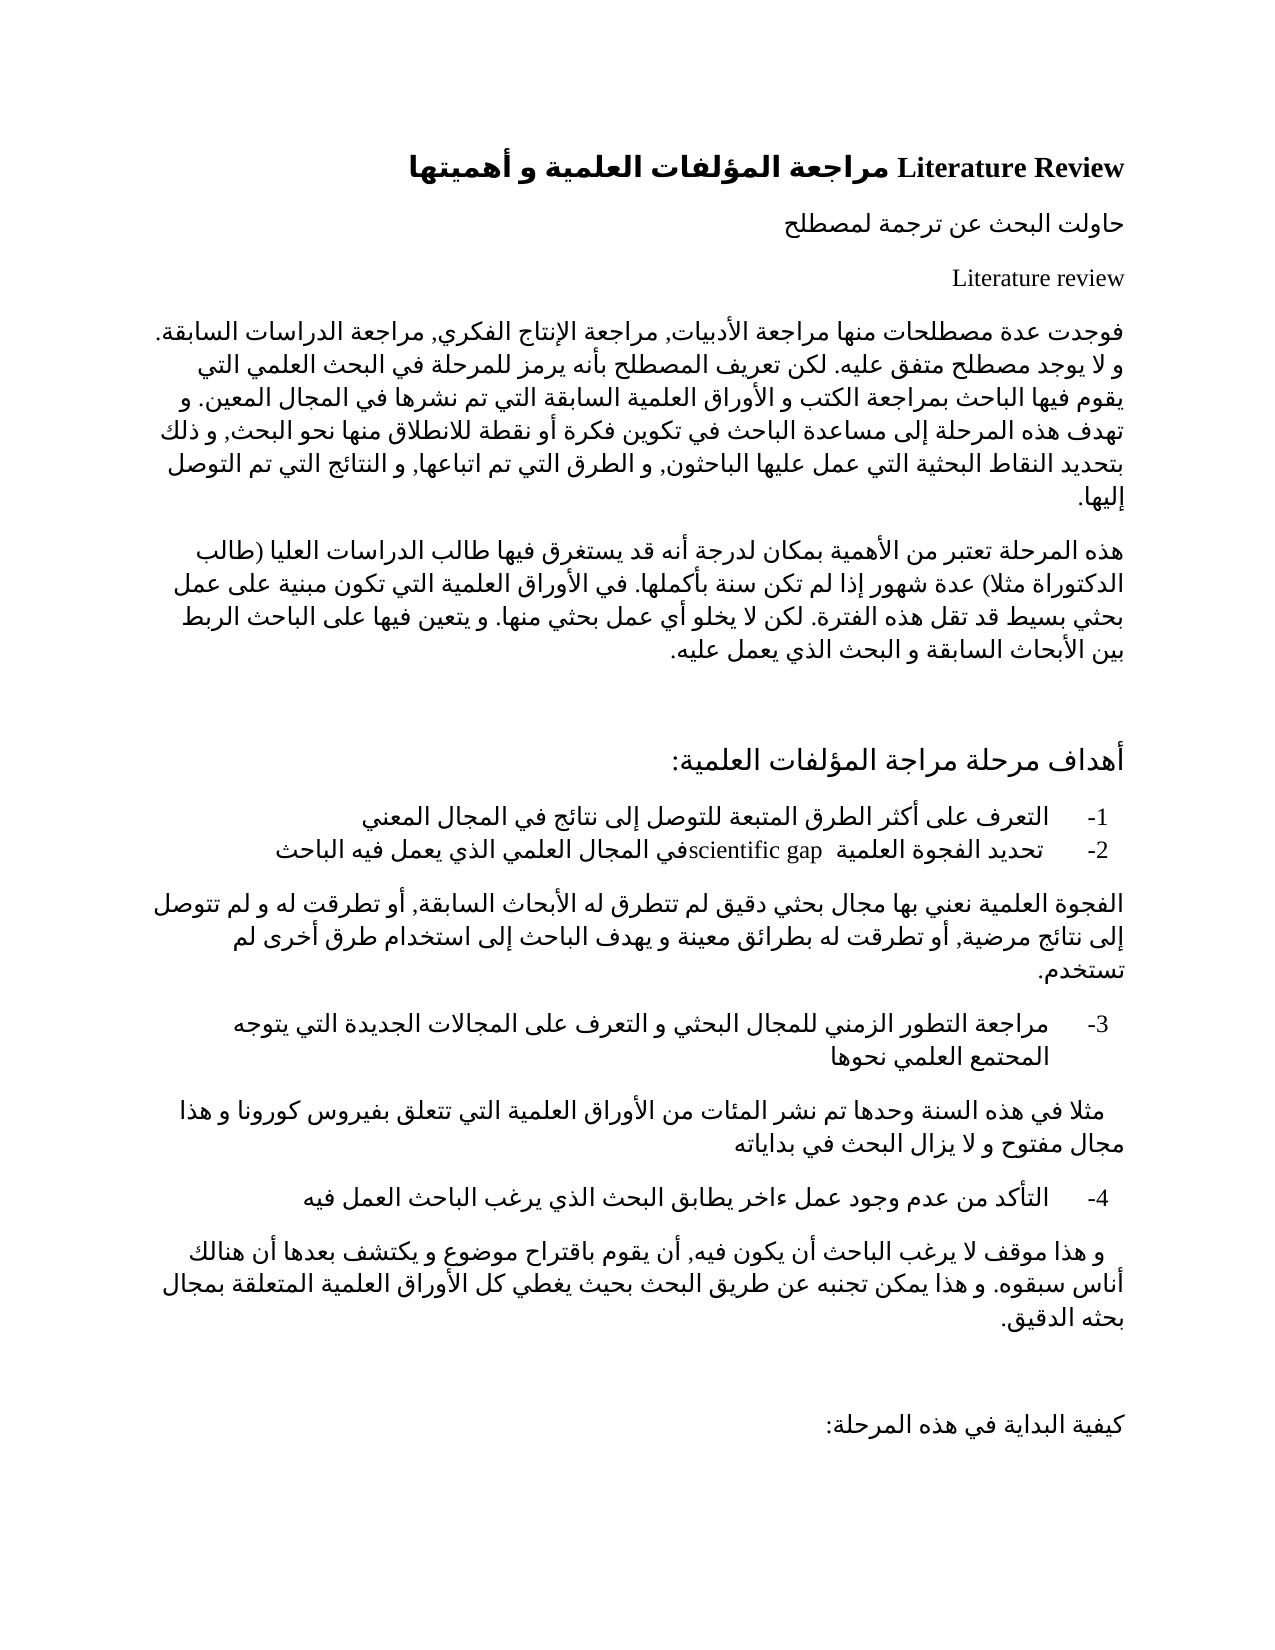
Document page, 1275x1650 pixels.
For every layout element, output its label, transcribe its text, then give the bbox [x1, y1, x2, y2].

text و هذا موقف لا يرغب الباحث أن يكون فيه, أن يقوم باقتراح موضوع و يكتشف بعدها أن هنالك أناس سبقوه. و هذا يمكن تجنبه عن طريق البحث بحيث يغطي كل الأوراق العلمية المتعلقة بمجال بحثه الدقيق. [150, 1237, 1125, 1331]
text كيفية البداية في هذه المرحلة: [150, 1410, 1125, 1439]
list مراجعة التطور الزمني للمجال البحثي و التعرف على المجالات الجديدة التي يتوجه المحتمع العلمي نحوها [150, 1009, 1087, 1071]
text حاولت البحث عن ترجمة لمصطلح [150, 209, 1125, 238]
list التأكد من عدم وجود عمل ءاخر يطابق البحث الذي يرغب الباحث العمل فيه [150, 1183, 1087, 1211]
list تحديد الفجوة العلمية scientific gapفي المجال العلمي الذي يعمل فيه الباحث [150, 835, 1087, 864]
text Literature review [150, 263, 1125, 292]
text Literature Review مراجعة المؤلفات العلمية و أهميتها [150, 150, 1125, 183]
list التعرف على أكثر الطرق المتبعة للتوصل إلى نتائج في المجال المعني [150, 802, 1087, 831]
text فوجدت عدة مصطلحات منها مراجعة الأدبيات, مراجعة الإنتاج الفكري, مراجعة الدراسات السابقة. و لا يوجد مصطلح متفق عليه. لكن تعريف المصطلح بأنه يرمز للمرحلة في البحث العلمي التي يقوم فيها الباحث بمراجعة الكتب و الأوراق العلمية السابقة التي تم نشرها في المجال المعين. و تهدف هذه المرحلة إلى مساعدة الباحث في تكوين فكرة أو نقطة للانطلاق منها نحو البحث, و ذلك بتحديد النقاط البحثية التي عمل عليها الباحثون, و الطرق التي تم اتباعها, و النتائج التي تم التوصل إليها. [150, 317, 1125, 511]
text أهداف مرحلة مراجة المؤلفات العلمية: [150, 743, 1125, 776]
text مثلا في هذه السنة وحدها تم نشر المئات من الأوراق العلمية التي تتعلق بفيروس كورونا و هذا مجال مفتوح و لا يزال البحث في بداياته [150, 1096, 1125, 1158]
text هذه المرحلة تعتبر من الأهمية بمكان لدرجة أنه قد يستغرق فيها طالب الدراسات العليا (طالب الدكتوراة مثلا) عدة شهور إذا لم تكن سنة بأكملها. في الأوراق العلمية التي تكون مبنية على عمل بحثي بسيط قد تقل هذه الفترة. لكن لا يخلو أي عمل بحثي منها. و يتعين فيها على الباحث الربط بين الأبحاث السابقة و البحث الذي يعمل عليه. [150, 536, 1125, 664]
text الفجوة العلمية نعني بها مجال بحثي دقيق لم تتطرق له الأبحاث السابقة, أو تطرقت له و لم تتوصل إلى نتائج مرضية, أو تطرقت له بطرائق معينة و يهدف الباحث إلى استخدام طرق أخرى لم تستخدم. [150, 889, 1125, 984]
